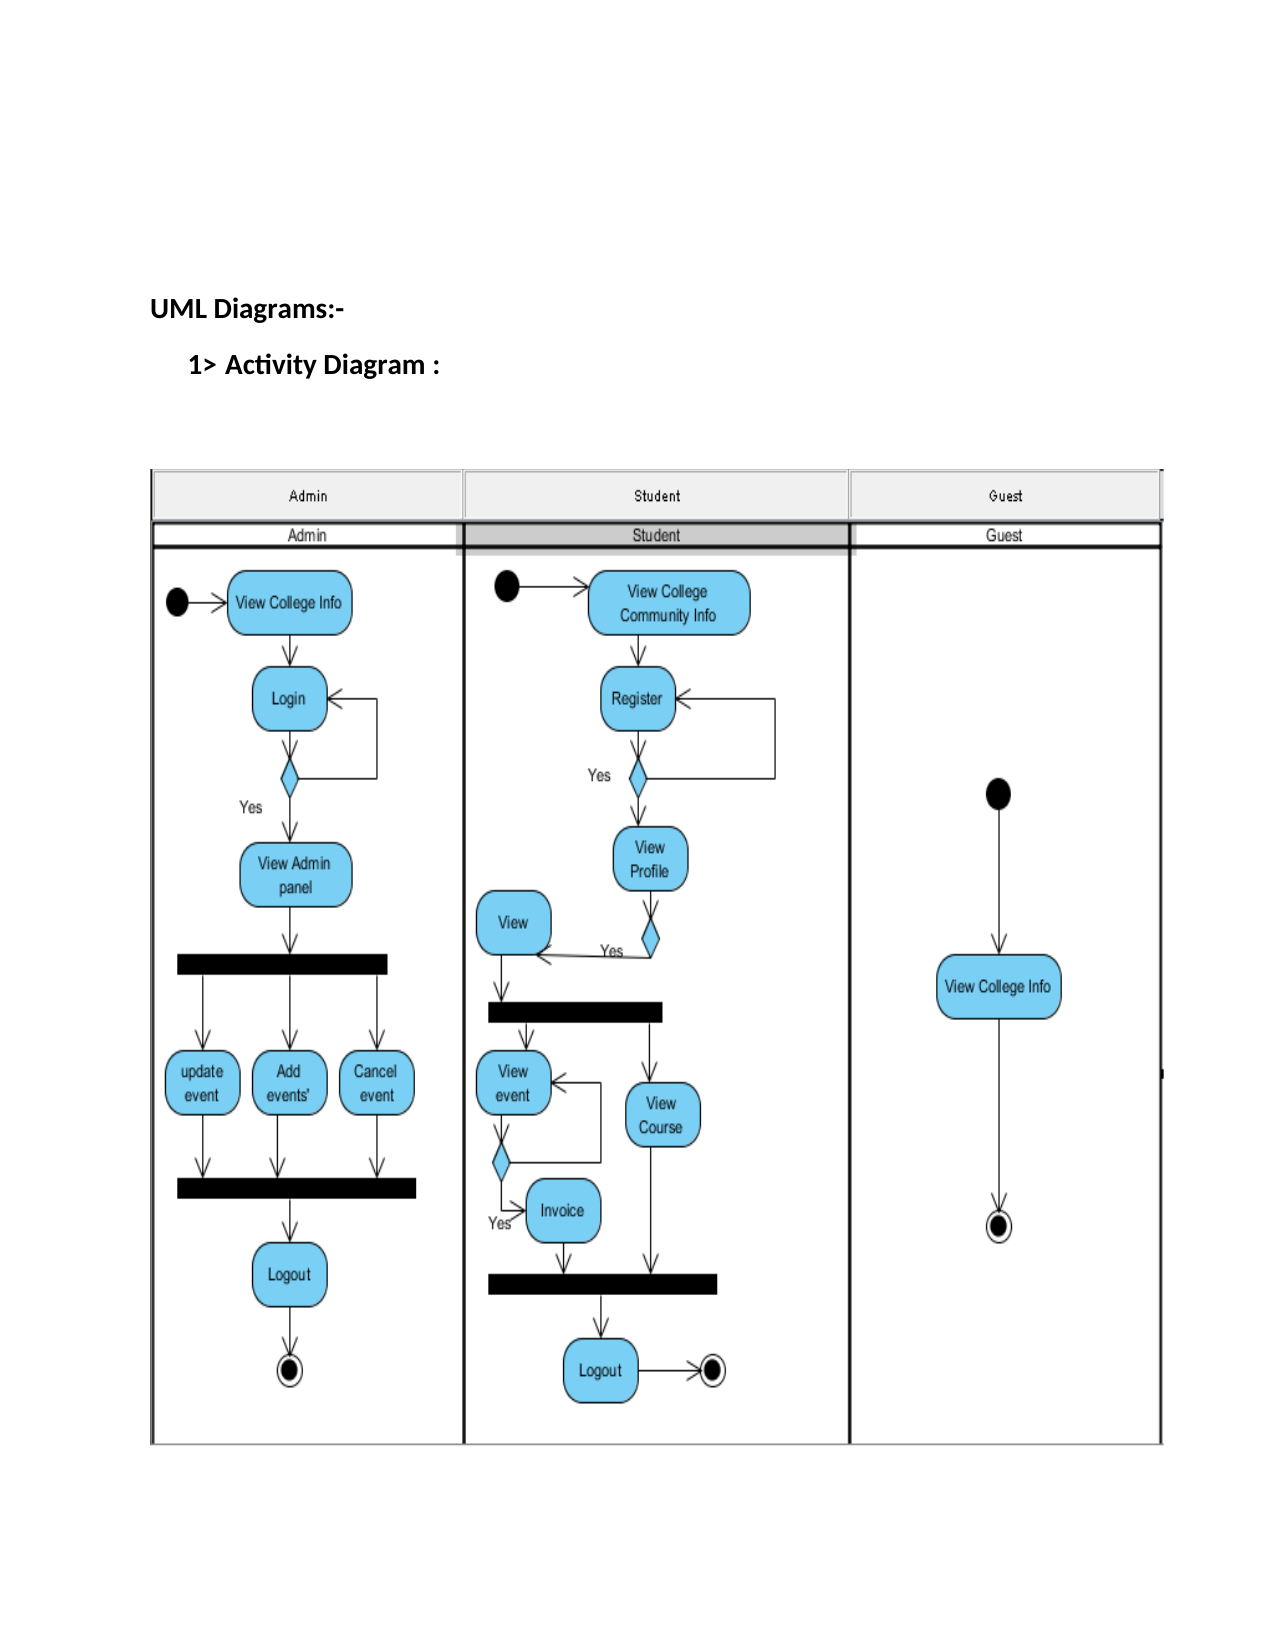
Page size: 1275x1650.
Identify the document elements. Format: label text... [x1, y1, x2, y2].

picture [150, 469, 1164, 1447]
text UML Diagrams:- [150, 291, 1125, 326]
list Activity Diagram : [187, 346, 1125, 381]
